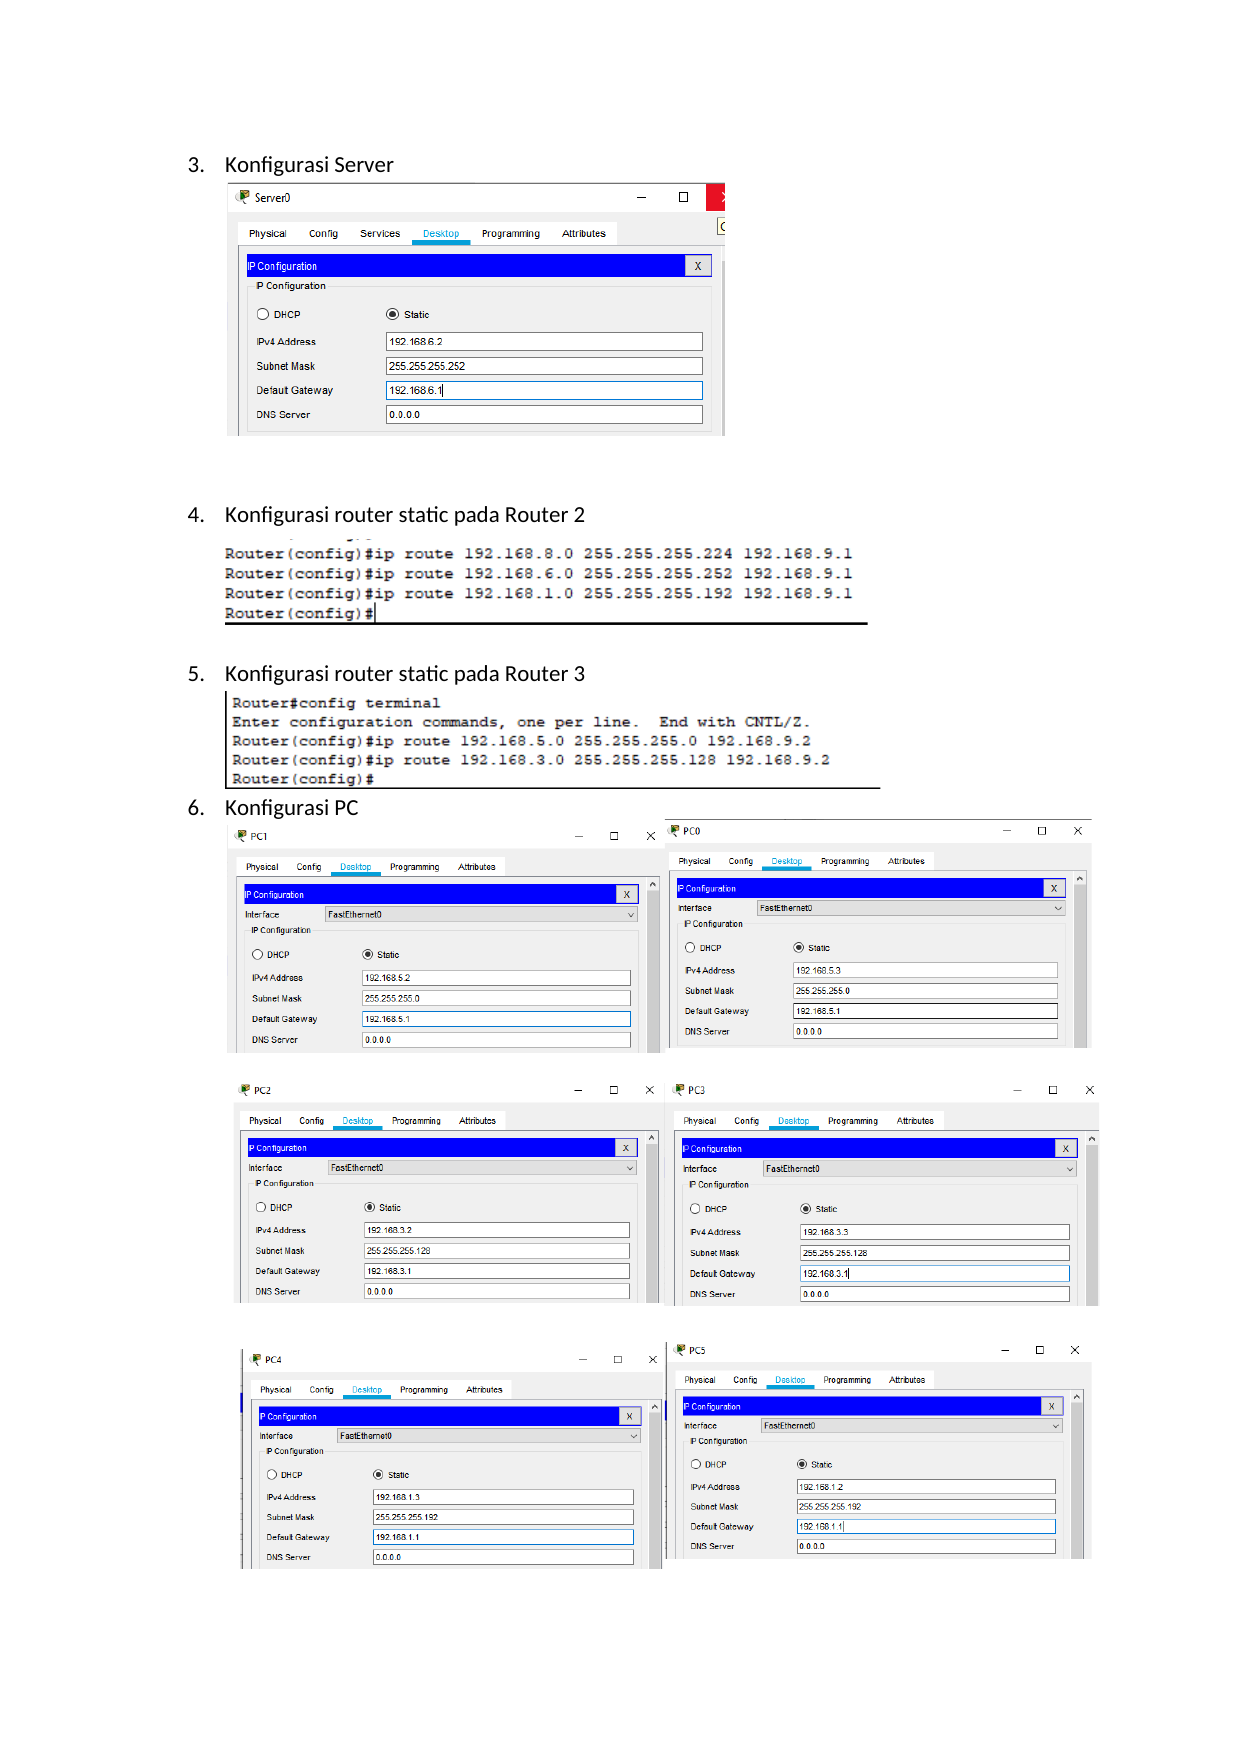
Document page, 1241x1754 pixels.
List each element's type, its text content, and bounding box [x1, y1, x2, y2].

picture [225, 691, 881, 789]
picture [240, 1342, 1092, 1569]
list Konfigurasi router static pada Router 3 [187, 659, 1090, 687]
picture [225, 539, 868, 625]
picture [227, 819, 1092, 1053]
picture [227, 182, 725, 436]
list Konfigurasi router static pada Router 2 [187, 501, 1090, 528]
picture [233, 1080, 1100, 1306]
list Konfigurasi Server [187, 150, 1090, 178]
